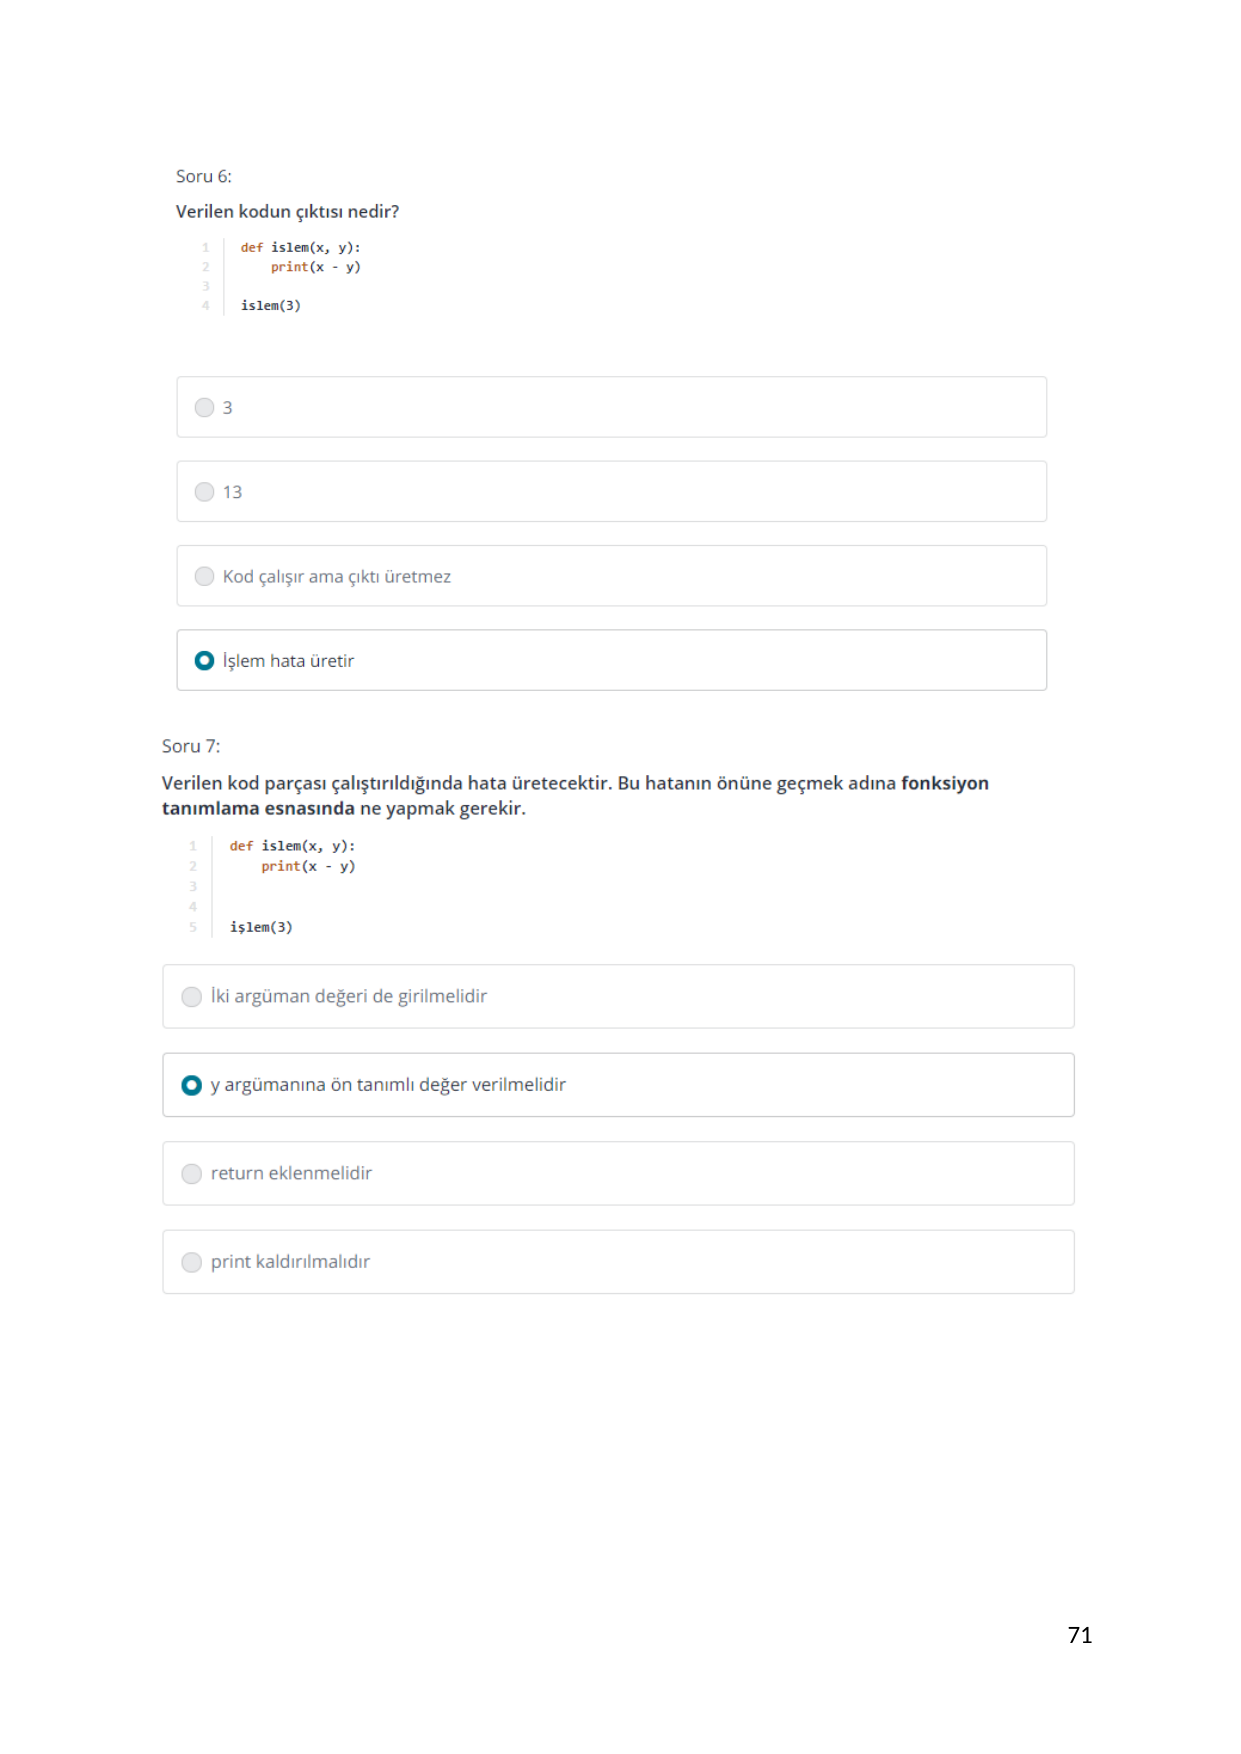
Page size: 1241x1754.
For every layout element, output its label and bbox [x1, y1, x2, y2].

picture [147, 726, 1093, 1311]
picture [147, 147, 1093, 724]
